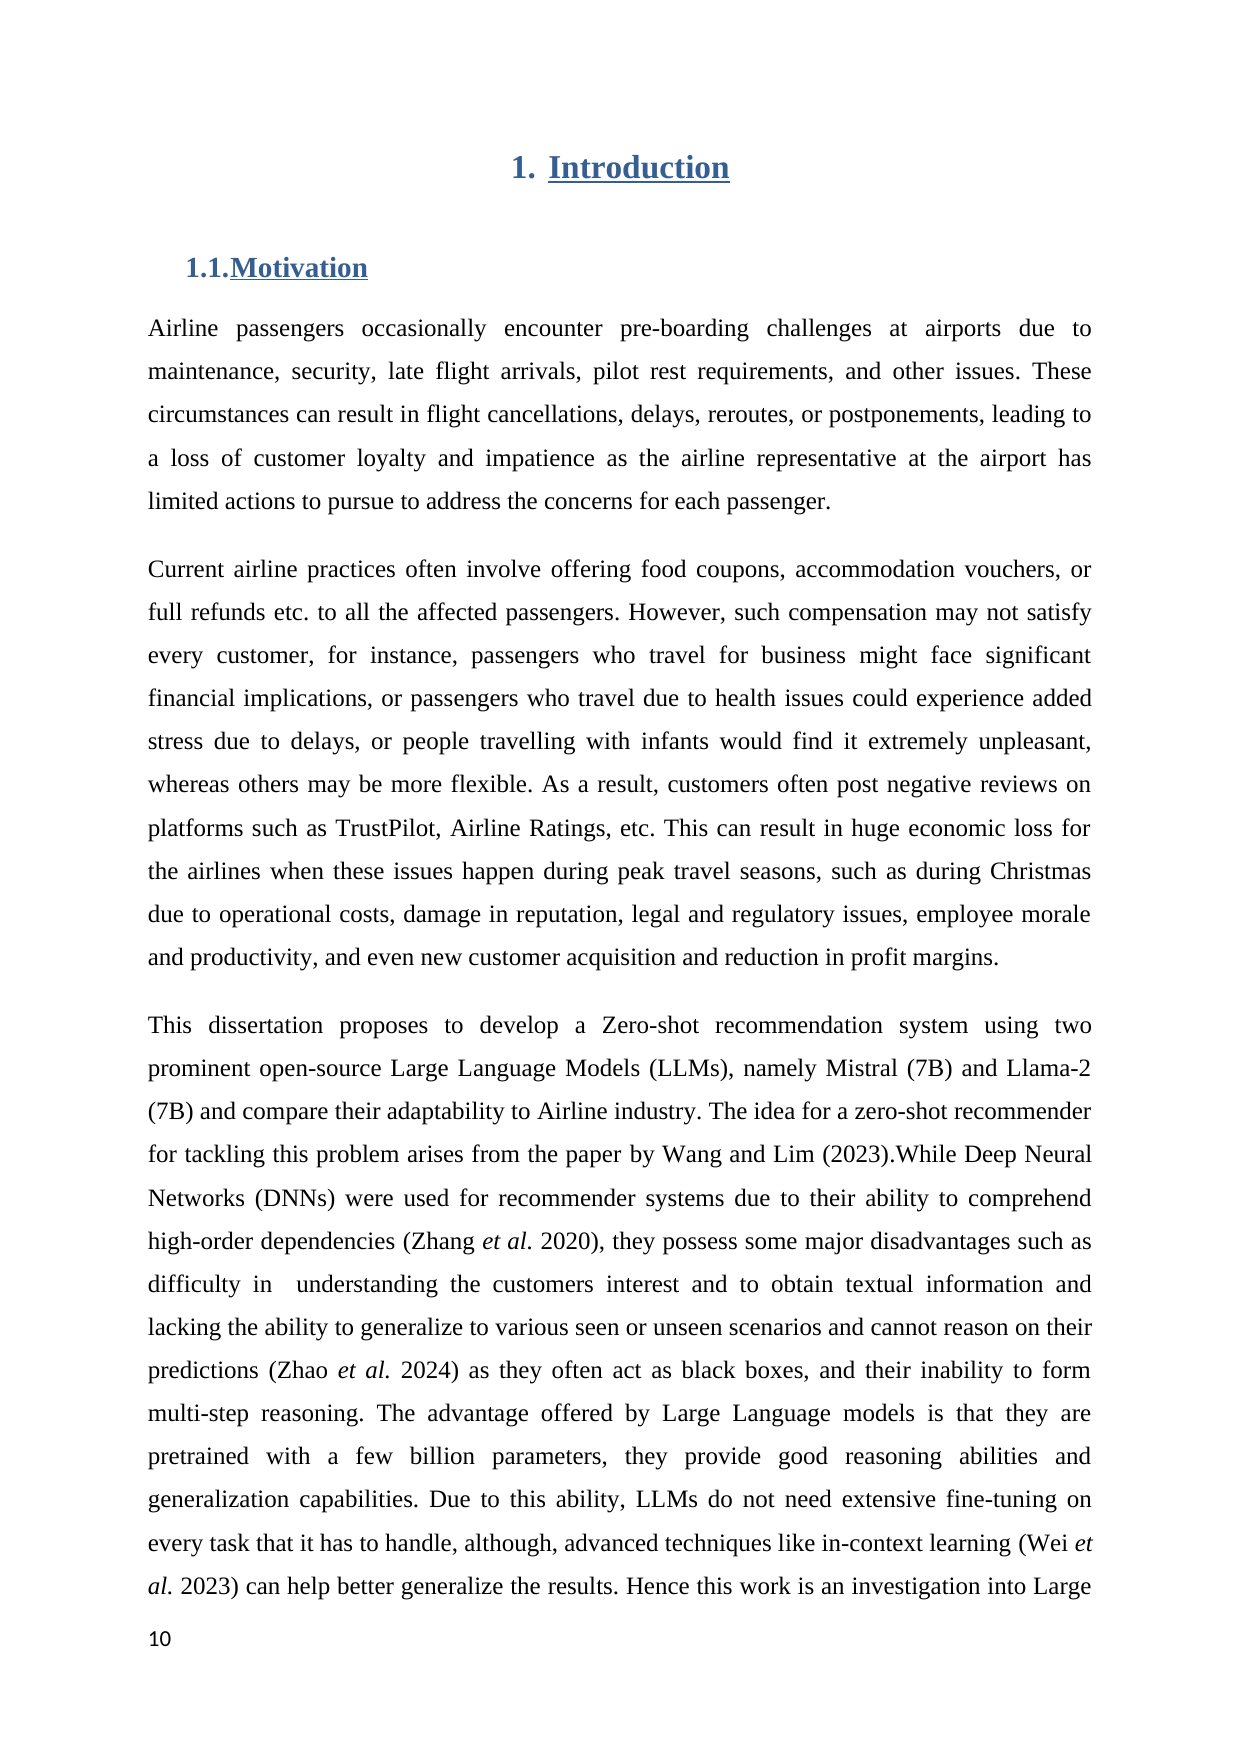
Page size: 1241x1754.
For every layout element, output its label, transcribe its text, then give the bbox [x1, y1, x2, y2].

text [148, 1010, 1092, 1599]
subtitle Motivation [185, 250, 1092, 283]
text Current airline practices often involve offering food coupons, accommodation vouchers, or full refunds etc. to all the affected passengers. However, such compensation may not satisfy every customer, for instance, passengers who travel for business might face significant financial implications, or passengers who travel due to health issues could experience added stress due to delays, or people travelling with infants would find it extremely unpleasant, whereas others may be more flexible. As a result, customers often post negative reviews on platforms such as TrustPilot, Airline Ratings, etc. This can result in huge economic loss for the airlines when these issues happen during peak travel seasons, such as during Christmas due to operational costs, damage in reputation, legal and regulatory issues, employee morale and productivity, and even new customer acquisition and reduction in profit margins. [148, 554, 1092, 971]
subtitle Introduction [148, 148, 1092, 186]
text Airline passengers occasionally encounter pre-boarding challenges at airports due to maintenance, security, late flight arrivals, pilot rest requirements, and other issues. These circumstances can result in flight cancellations, delays, reroutes, or postponements, leading to a loss of customer loyalty and impatience as the airline representative at the airport has limited actions to pursue to address the concerns for each passenger. [148, 313, 1092, 514]
